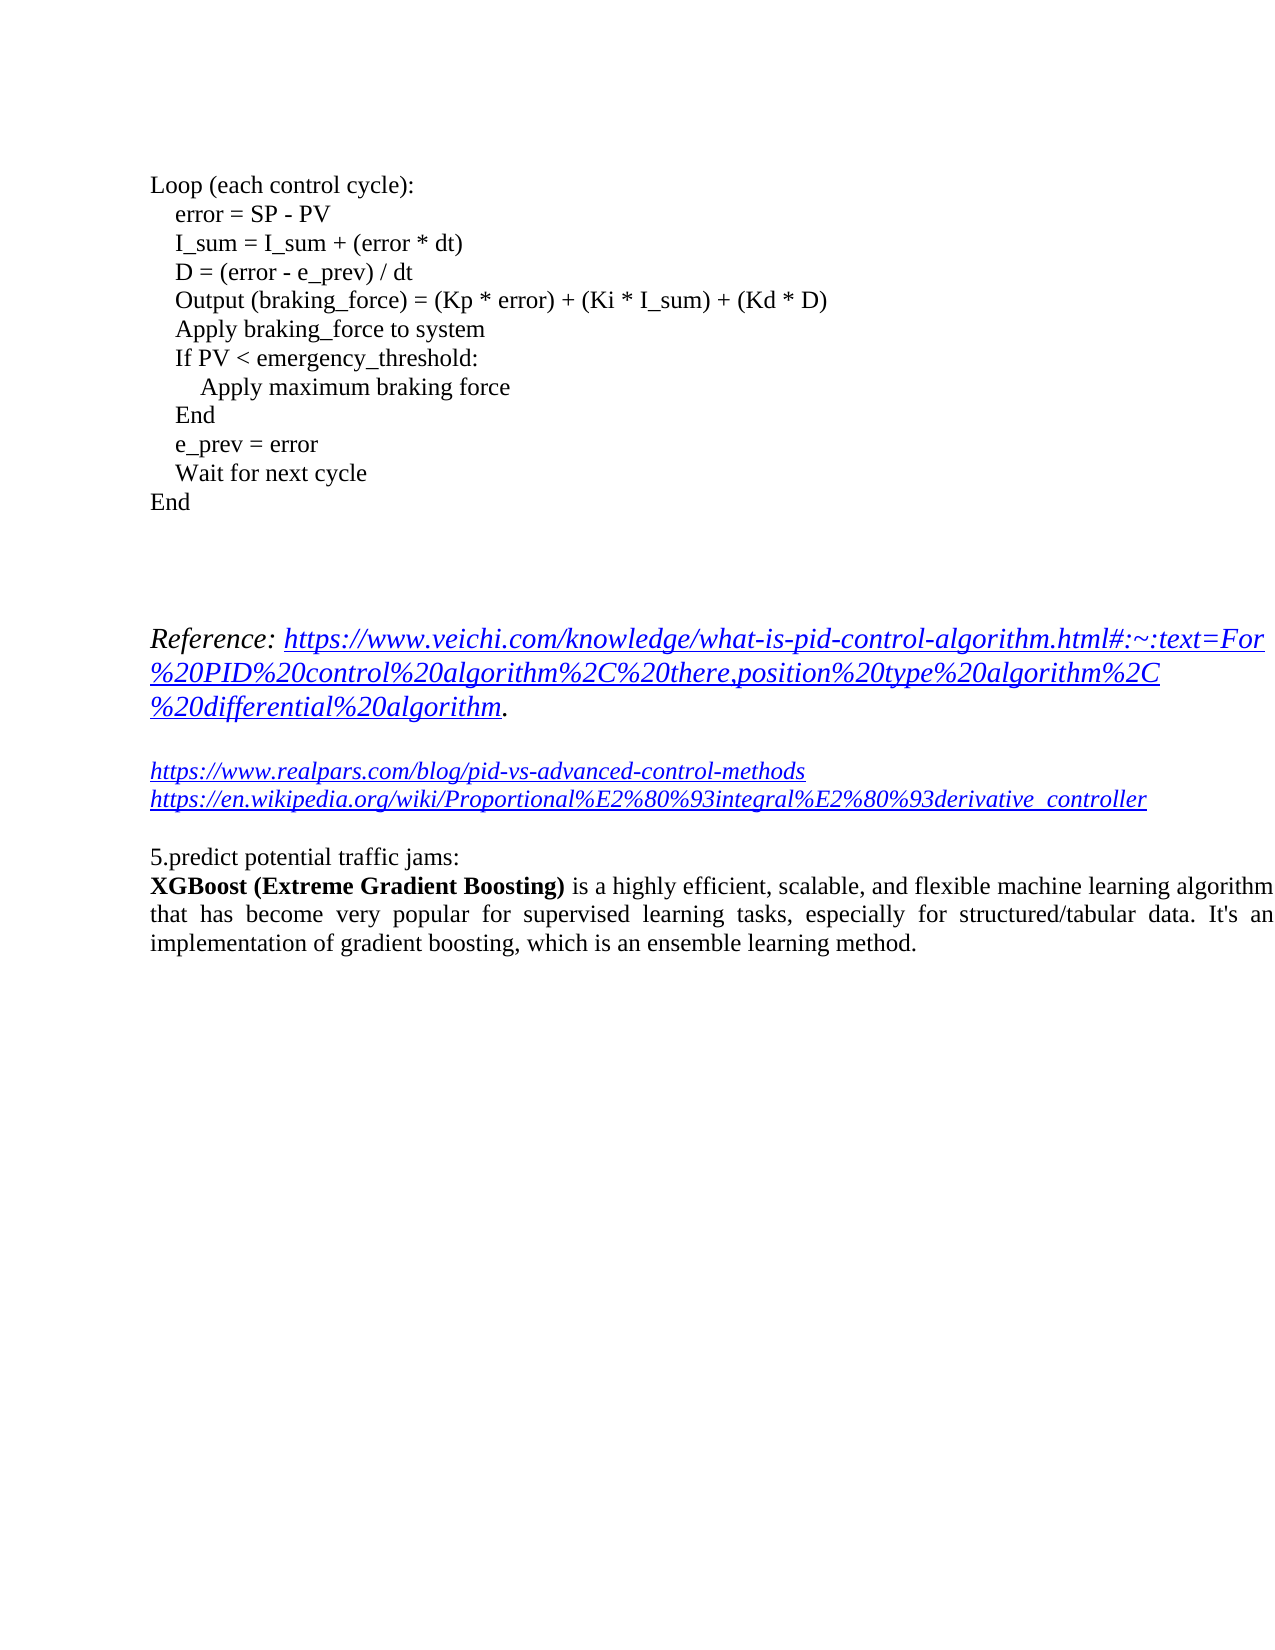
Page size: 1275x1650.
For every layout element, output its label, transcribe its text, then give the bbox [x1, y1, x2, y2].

text 5.predict potential traffic jams: [150, 842, 1275, 871]
text https://www.realpars.com/blog/pid-vs-advanced-control-methods [150, 756, 1275, 784]
text https://en.wikipedia.org/wiki/Proportional%E2%80%93integral%E2%80%93derivative_controller [150, 784, 1275, 813]
text e_prev = error [150, 429, 1275, 458]
text Apply braking_force to system [150, 314, 1275, 343]
text End [150, 400, 1275, 429]
text Apply maximum braking force [150, 372, 1275, 400]
text Reference: https://www.veichi.com/knowledge/what-is-pid-control-algorithm.html#:~:text=For%20PID%20control%20algorithm%2C%20there,position%20type%20algorithm%2C%20differential%20algorithm. [150, 622, 1275, 722]
text If PV < emergency_threshold: [150, 343, 1275, 372]
text End [150, 487, 1275, 515]
text XGBoost (Extreme Gradient Boosting) is a highly efficient, scalable, and flexible machine learning algorithm that has become very popular for supervised learning tasks, especially for structured/tabular data. It's an implementation of gradient boosting, which is an ensemble learning method. [150, 871, 1275, 957]
text Wait for next cycle [150, 458, 1275, 487]
text D = (error - e_prev) / dt [150, 257, 1275, 285]
text I_sum = I_sum + (error * dt) [150, 228, 1275, 257]
text Loop (each control cycle): [150, 170, 1275, 199]
text error = SP - PV [150, 199, 1275, 228]
text Output (braking_force) = (Kp * error) + (Ki * I_sum) + (Kd * D) [150, 285, 1275, 314]
